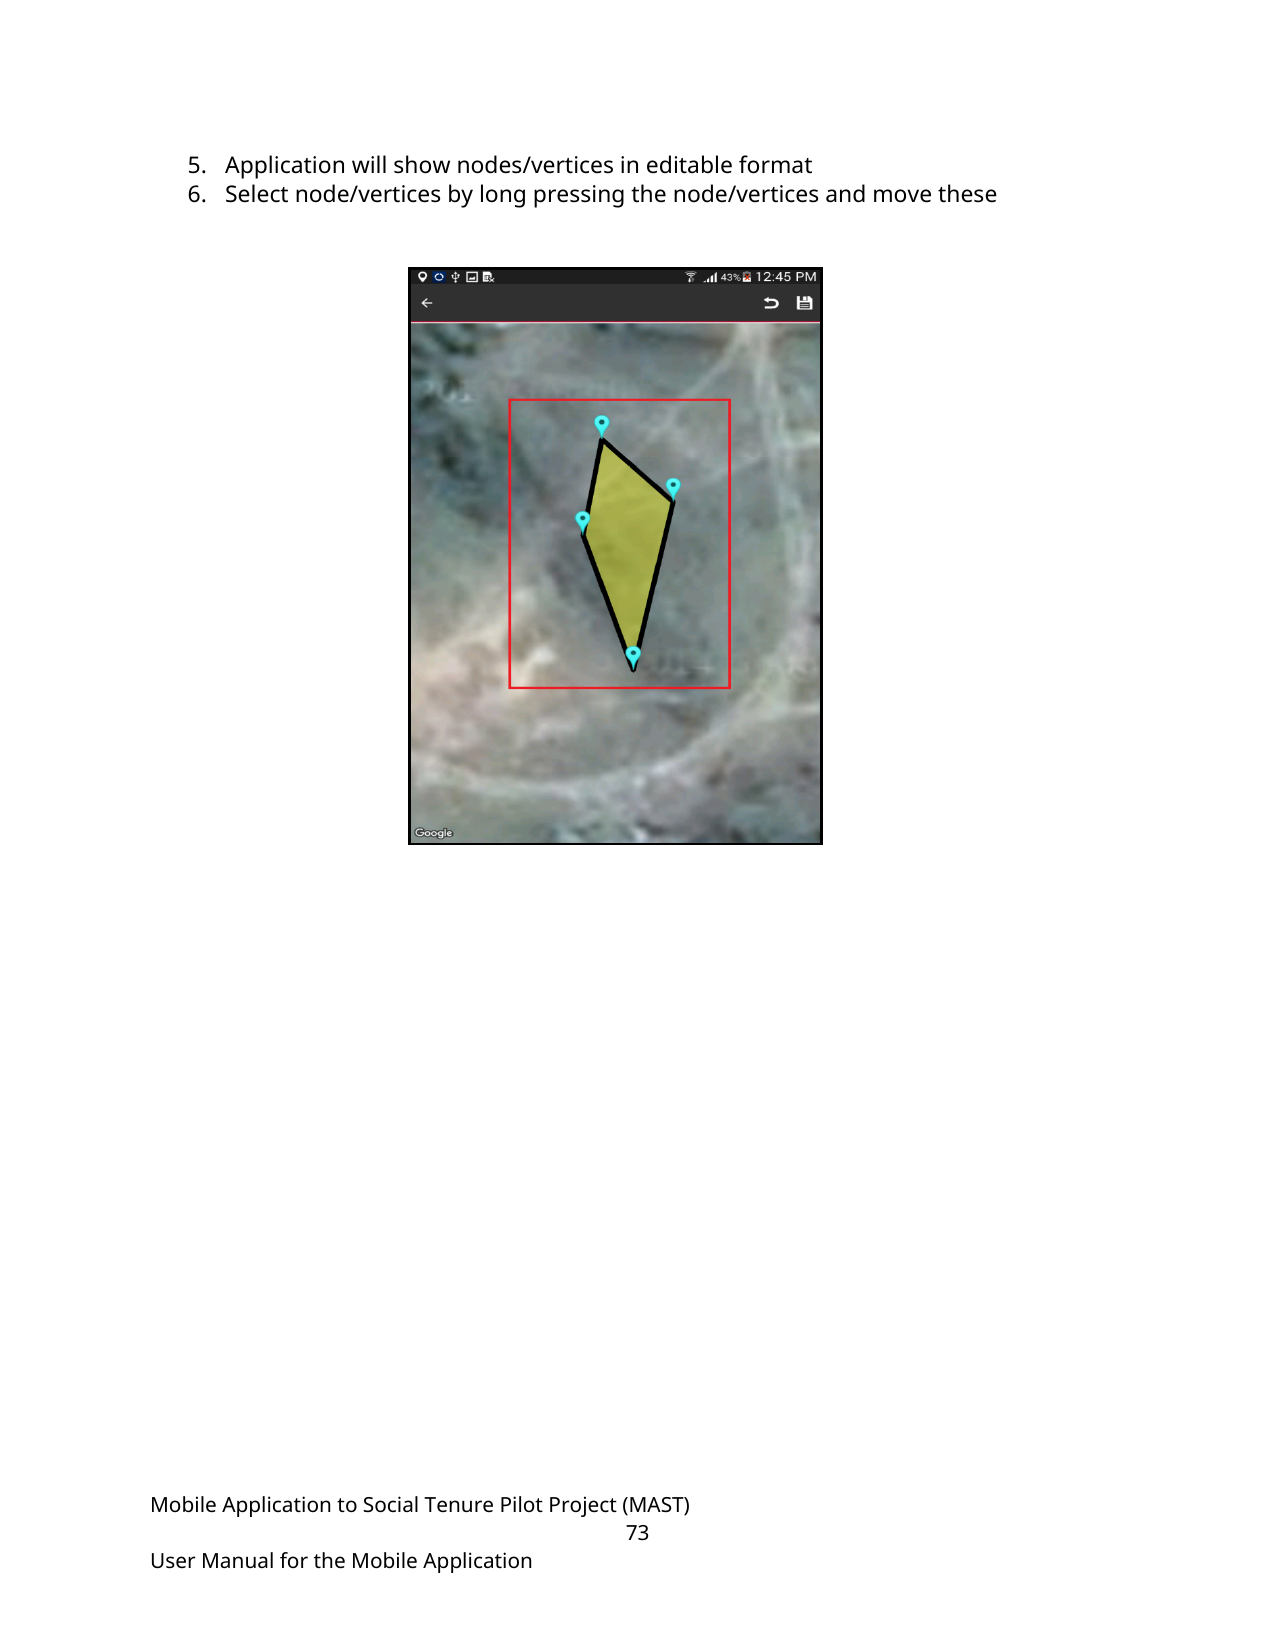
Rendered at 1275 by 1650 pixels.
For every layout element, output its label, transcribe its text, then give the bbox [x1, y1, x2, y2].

list Select node/vertices by long pressing the node/vertices and move these [187, 179, 1125, 208]
list Application will show nodes/vertices in editable format [187, 150, 1125, 179]
picture [411, 270, 820, 843]
